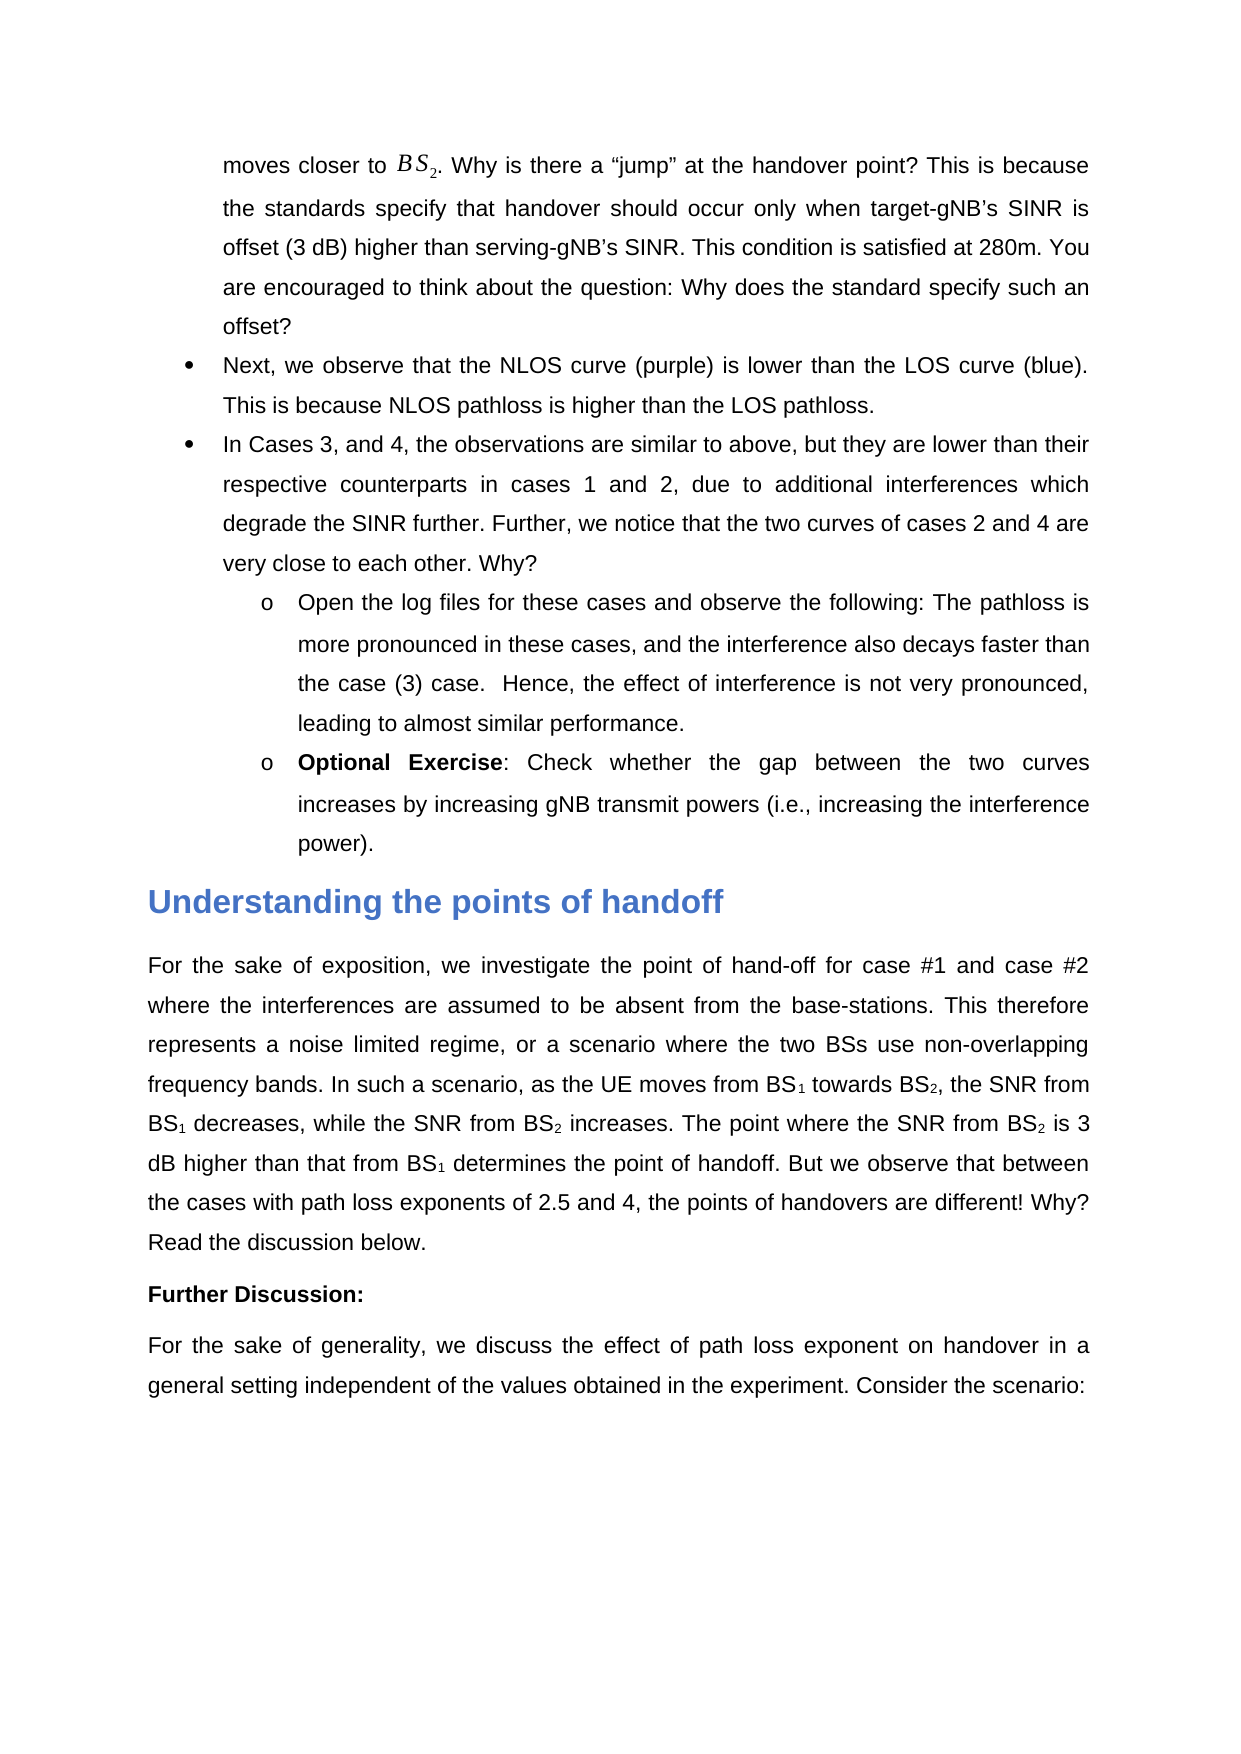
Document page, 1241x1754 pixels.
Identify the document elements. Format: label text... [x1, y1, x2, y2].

list In Cases 3, and 4, the observations are similar to above, but they are lower than their respective counterparts in cases 1 and 2, due to additional interferences which degrade the SINR further. Further, we notice that the two curves of cases 2 and 4 are very close to each other. Why? [185, 431, 1090, 576]
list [185, 150, 1090, 339]
text For the sake of exposition, we investigate the point of hand-off for case #1 and case #2 where the interferences are assumed to be absent from the base-stations. This therefore represents a noise limited regime, or a scenario where the two BSs use non-overlapping frequency bands. In such a scenario, as the UE moves from BS1 towards BS2, the SNR from BS1 decreases, while the SNR from BS2 increases. The point where the SNR from BS2 is 3 dB higher than that from BS1 determines the point of handoff. But we observe that between the cases with path loss exponents of 2.5 and 4, the points of handovers are different! Why? Read the discussion below. [148, 952, 1090, 1255]
subtitle Understanding the points of handoff [148, 882, 1090, 921]
list Optional Exercise: Check whether the gap between the two curves increases by increasing gNB transmit powers (i.e., increasing the interference power). [260, 749, 1090, 856]
text Further Discussion: [148, 1281, 1090, 1307]
list Next, we observe that the NLOS curve (purple) is lower than the LOS curve (blue). This is because NLOS pathloss is higher than the LOS pathloss. [185, 352, 1090, 418]
list Open the log files for these cases and observe the following: The pathloss is more pronounced in these cases, and the interference also decays faster than the case (3) case. Hence, the effect of interference is not very pronounced, leading to almost similar performance. [260, 589, 1090, 736]
text For the sake of generality, we discuss the effect of path loss exponent on handover in a general setting independent of the values obtained in the experiment. Consider the scenario: [148, 1332, 1090, 1398]
